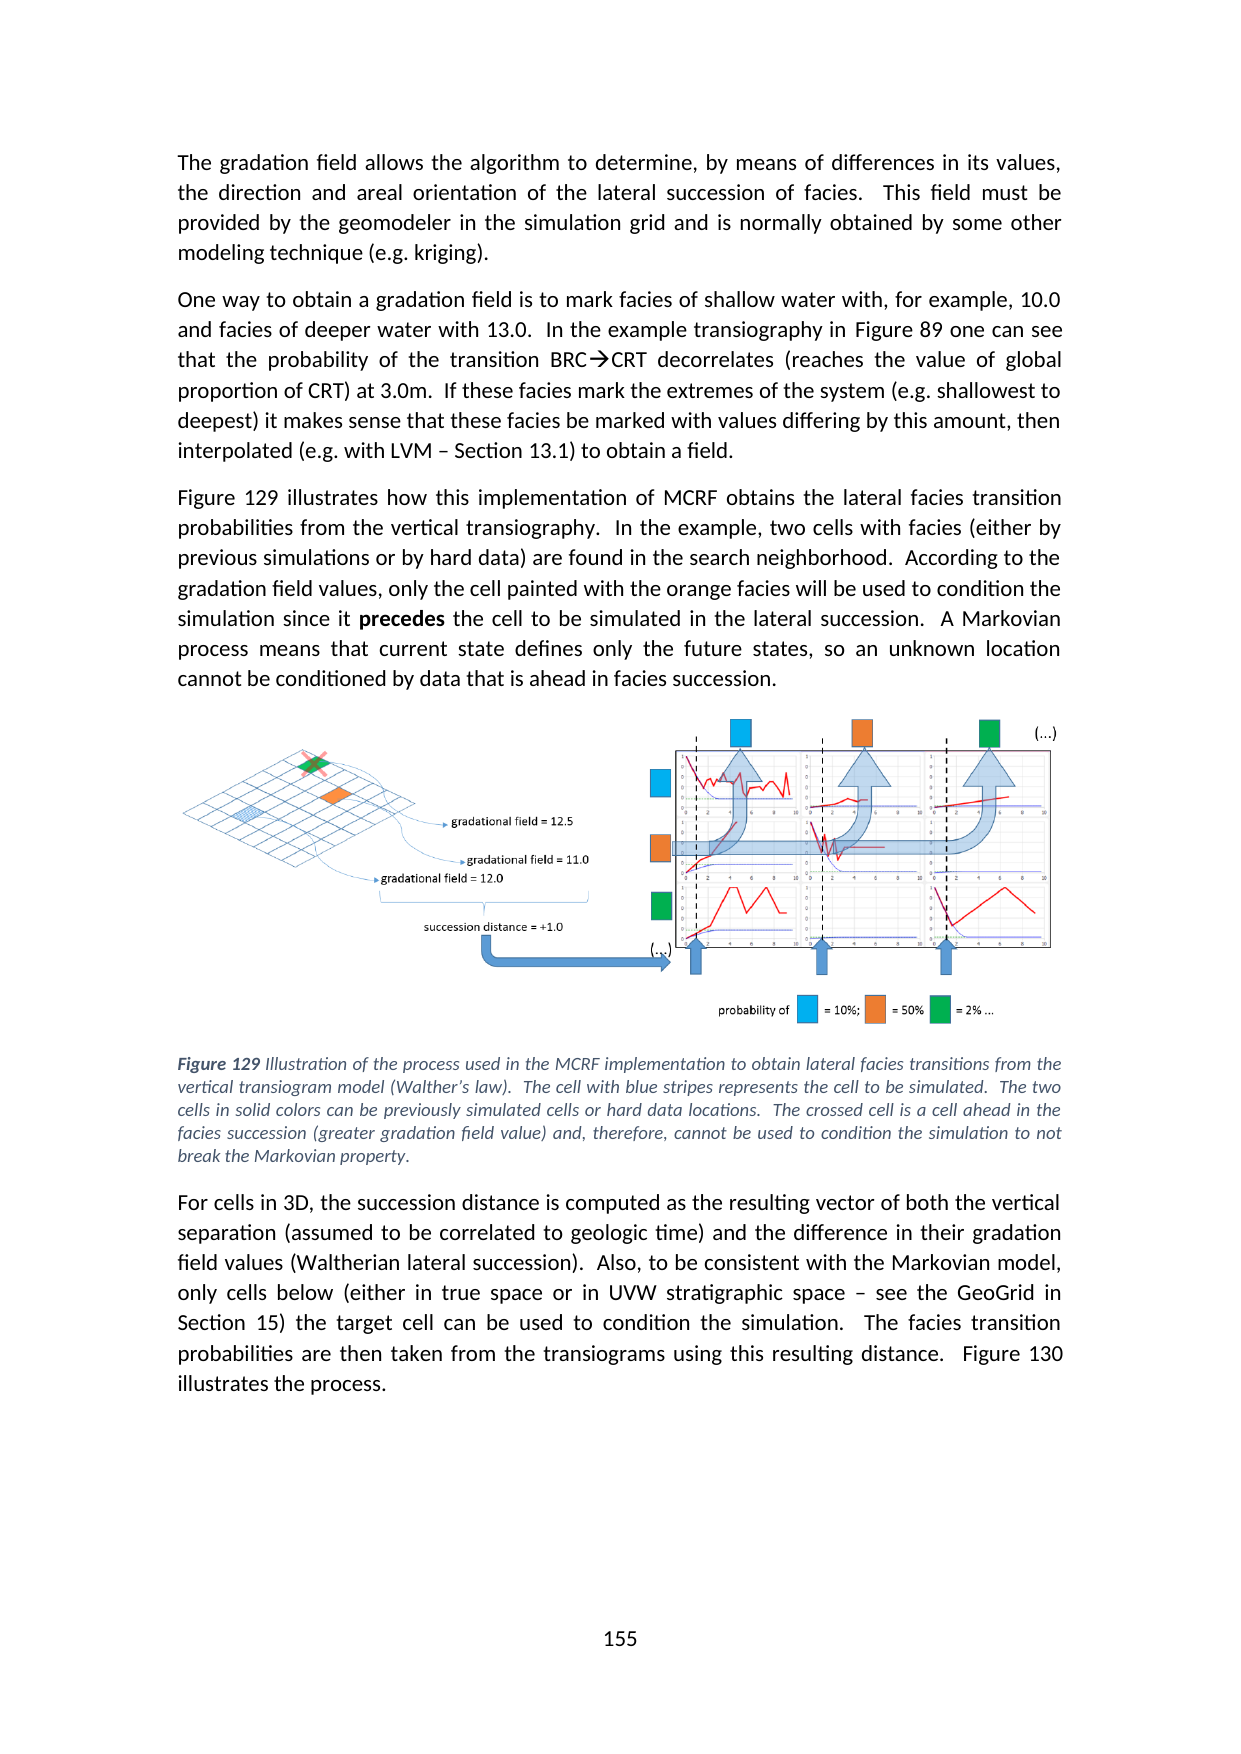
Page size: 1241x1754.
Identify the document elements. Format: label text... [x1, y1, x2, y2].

text For cells in 3D, the succession distance is computed as the resulting vector of both the vertical separation (assumed to be correlated to geologic time) and the difference in their gradation field values (Waltherian lateral succession). Also, to be consistent with the Markovian model, only cells below (either in true space or in UVW stratigraphic space – see the GeoGrid in Section 15) the target cell can be used to condition the simulation. The facies transition probabilities are then taken from the transiograms using this resulting distance. Figure 130 illustrates the process. [177, 1188, 1063, 1397]
text One way to obtain a gradation field is to mark facies of shallow water with, for example, 10.0 and facies of deeper water with 13.0. In the example transiography in Figure 89 one can see that the probability of the transition BRCCRT decorrelates (reaches the value of global proportion of CRT) at 3.0m. If these facies mark the extremes of the system (e.g. shallowest to deepest) it makes sense that these facies be marked with values differing by this amount, then interpolated (e.g. with LVM – Section 13.1) to obtain a field. [177, 285, 1063, 464]
text Figure 129 illustrates how this implementation of MCRF obtains the lateral facies transition probabilities from the vertical transiography. In the example, two cells with facies (either by previous simulations or by hard data) are found in the search neighborhood. According to the gradation field values, only the cell painted with the orange facies will be used to condition the simulation since it precedes the cell to be simulated in the lateral succession. A Markovian process means that current state defines only the future states, so an unknown location cannot be conditioned by data that is ahead in facies succession. [177, 483, 1063, 692]
text The gradation field allows the algorithm to determine, by means of differences in its values, the direction and areal orientation of the lateral succession of facies. This field must be provided by the geomodeler in the simulation grid and is normally obtained by some other modeling technique (e.g. kriging). [177, 148, 1063, 266]
picture [177, 711, 1061, 1034]
text Figure 129 Illustration of the process used in the MCRF implementation to obtain lateral facies transitions from the vertical transiogram model (Walther’s law). The cell with blue stripes represents the cell to be simulated. The two cells in solid colors can be previously simulated cells or hard data locations. The crossed cell is a cell ahead in the facies succession (greater gradation field value) and, therefore, cannot be used to condition the simulation to not break the Markovian property. [177, 1052, 1063, 1167]
